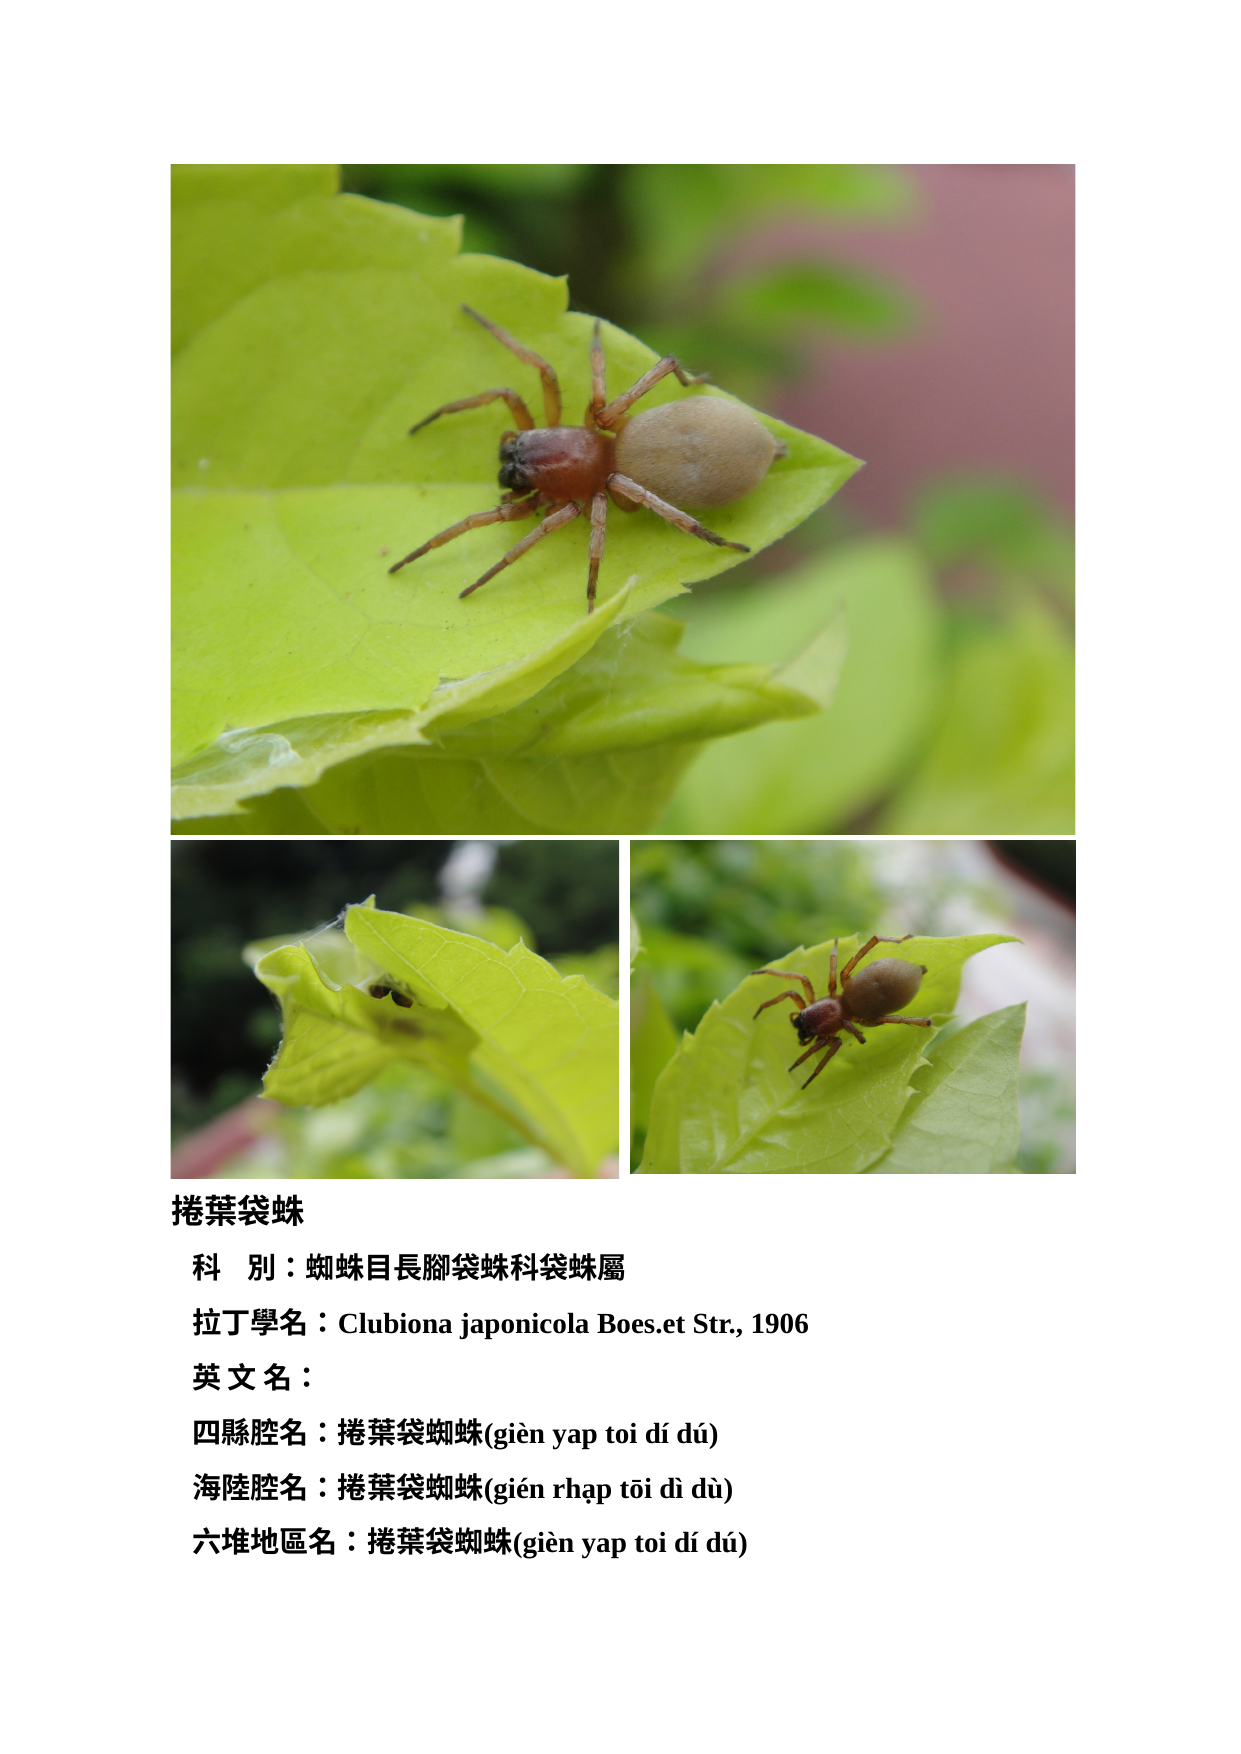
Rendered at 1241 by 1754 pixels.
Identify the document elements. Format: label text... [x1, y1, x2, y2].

table_cell [619, 841, 1078, 1184]
table_cell [160, 841, 619, 1184]
picture [630, 840, 1076, 1174]
picture [170, 164, 1076, 835]
table_header [160, 165, 1078, 841]
table_cell 捲葉袋蛛 科 別：蜘蛛目長腳袋蛛科袋蛛屬 拉丁學名：Clubiona japonicola Boes.et Str., 1906 英 文 名： 四縣腔名：捲葉袋蜘蛛(gièn yap toi dí dú) 海陸腔名：捲葉袋蜘蛛(gién rhạp tōi dì dù) 六堆地區名：捲葉袋蜘蛛(gièn yap toi dí dú) [160, 1184, 1078, 1568]
picture [170, 840, 620, 1179]
